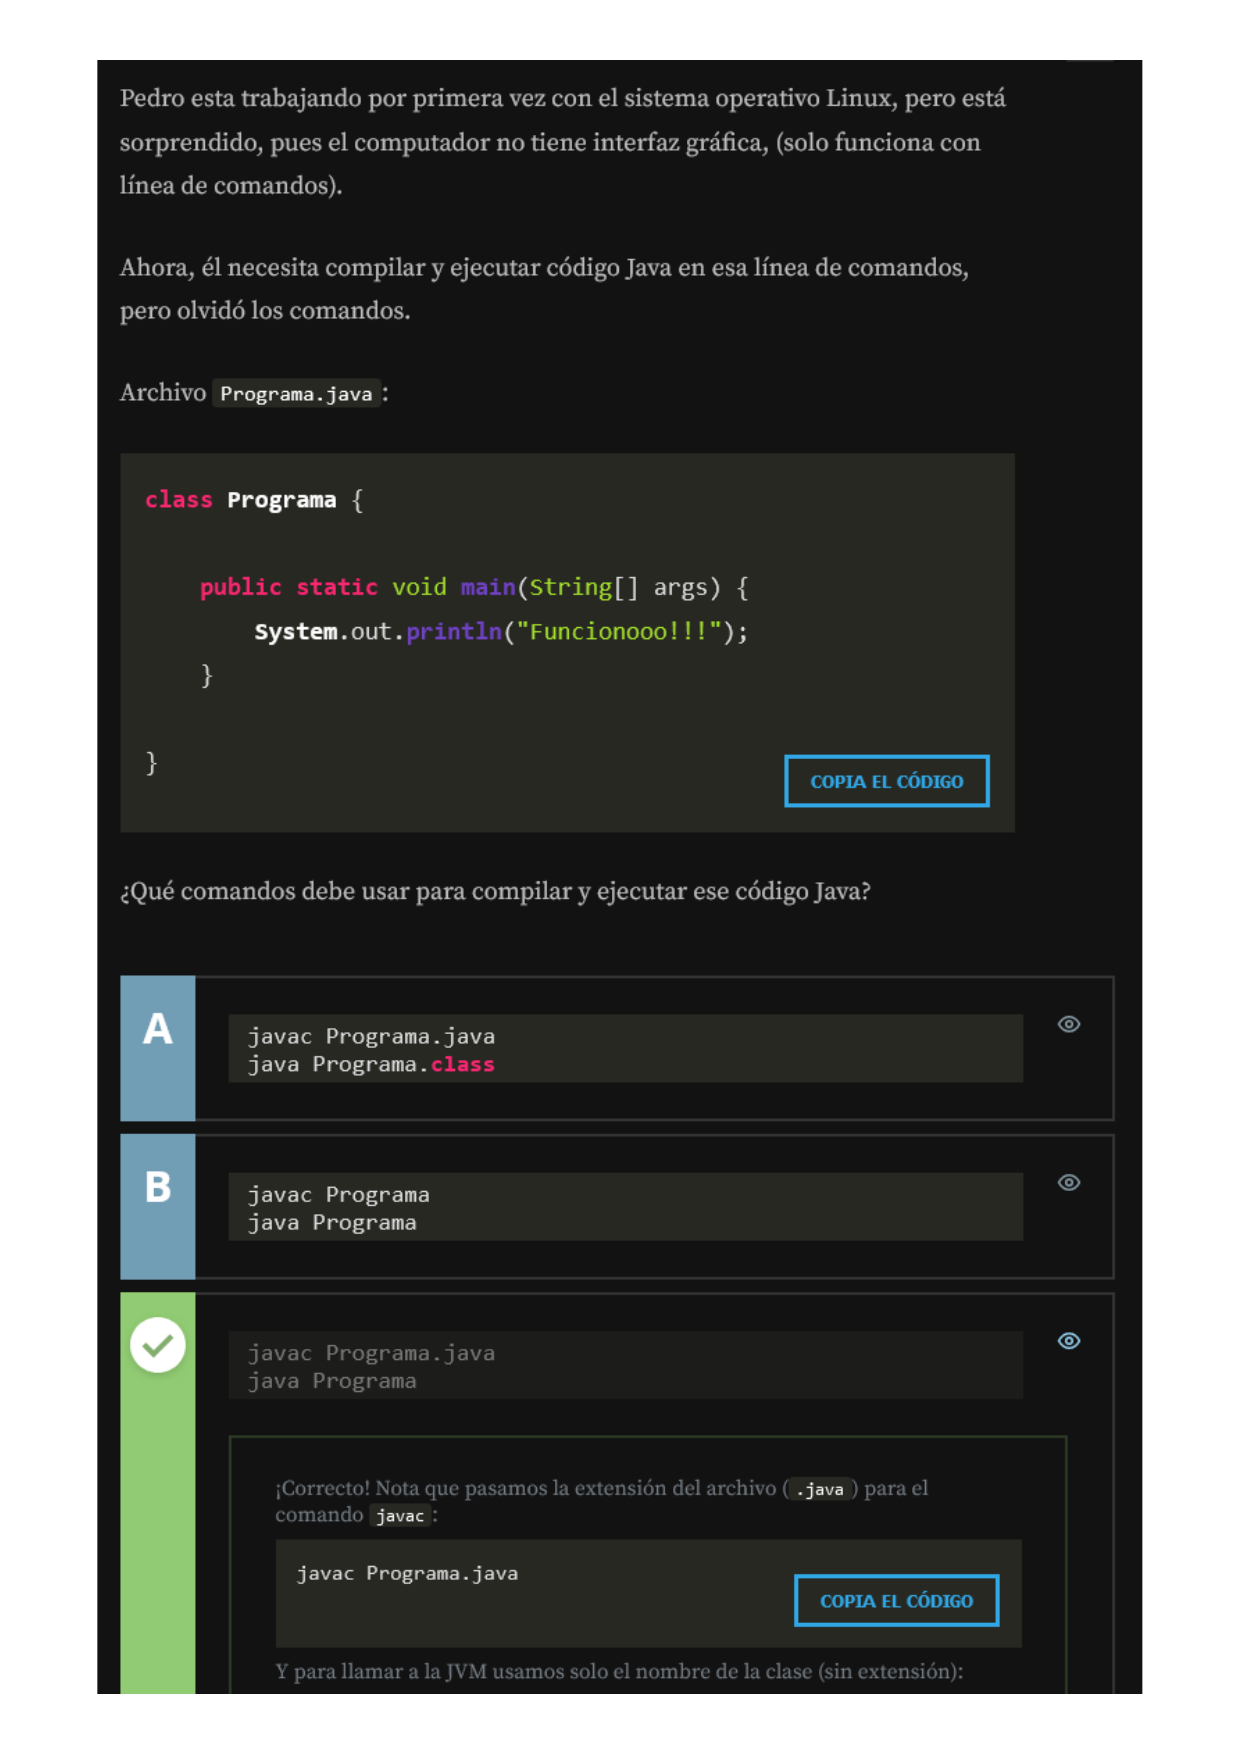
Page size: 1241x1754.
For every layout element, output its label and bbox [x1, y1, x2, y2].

picture [97, 60, 1143, 1694]
